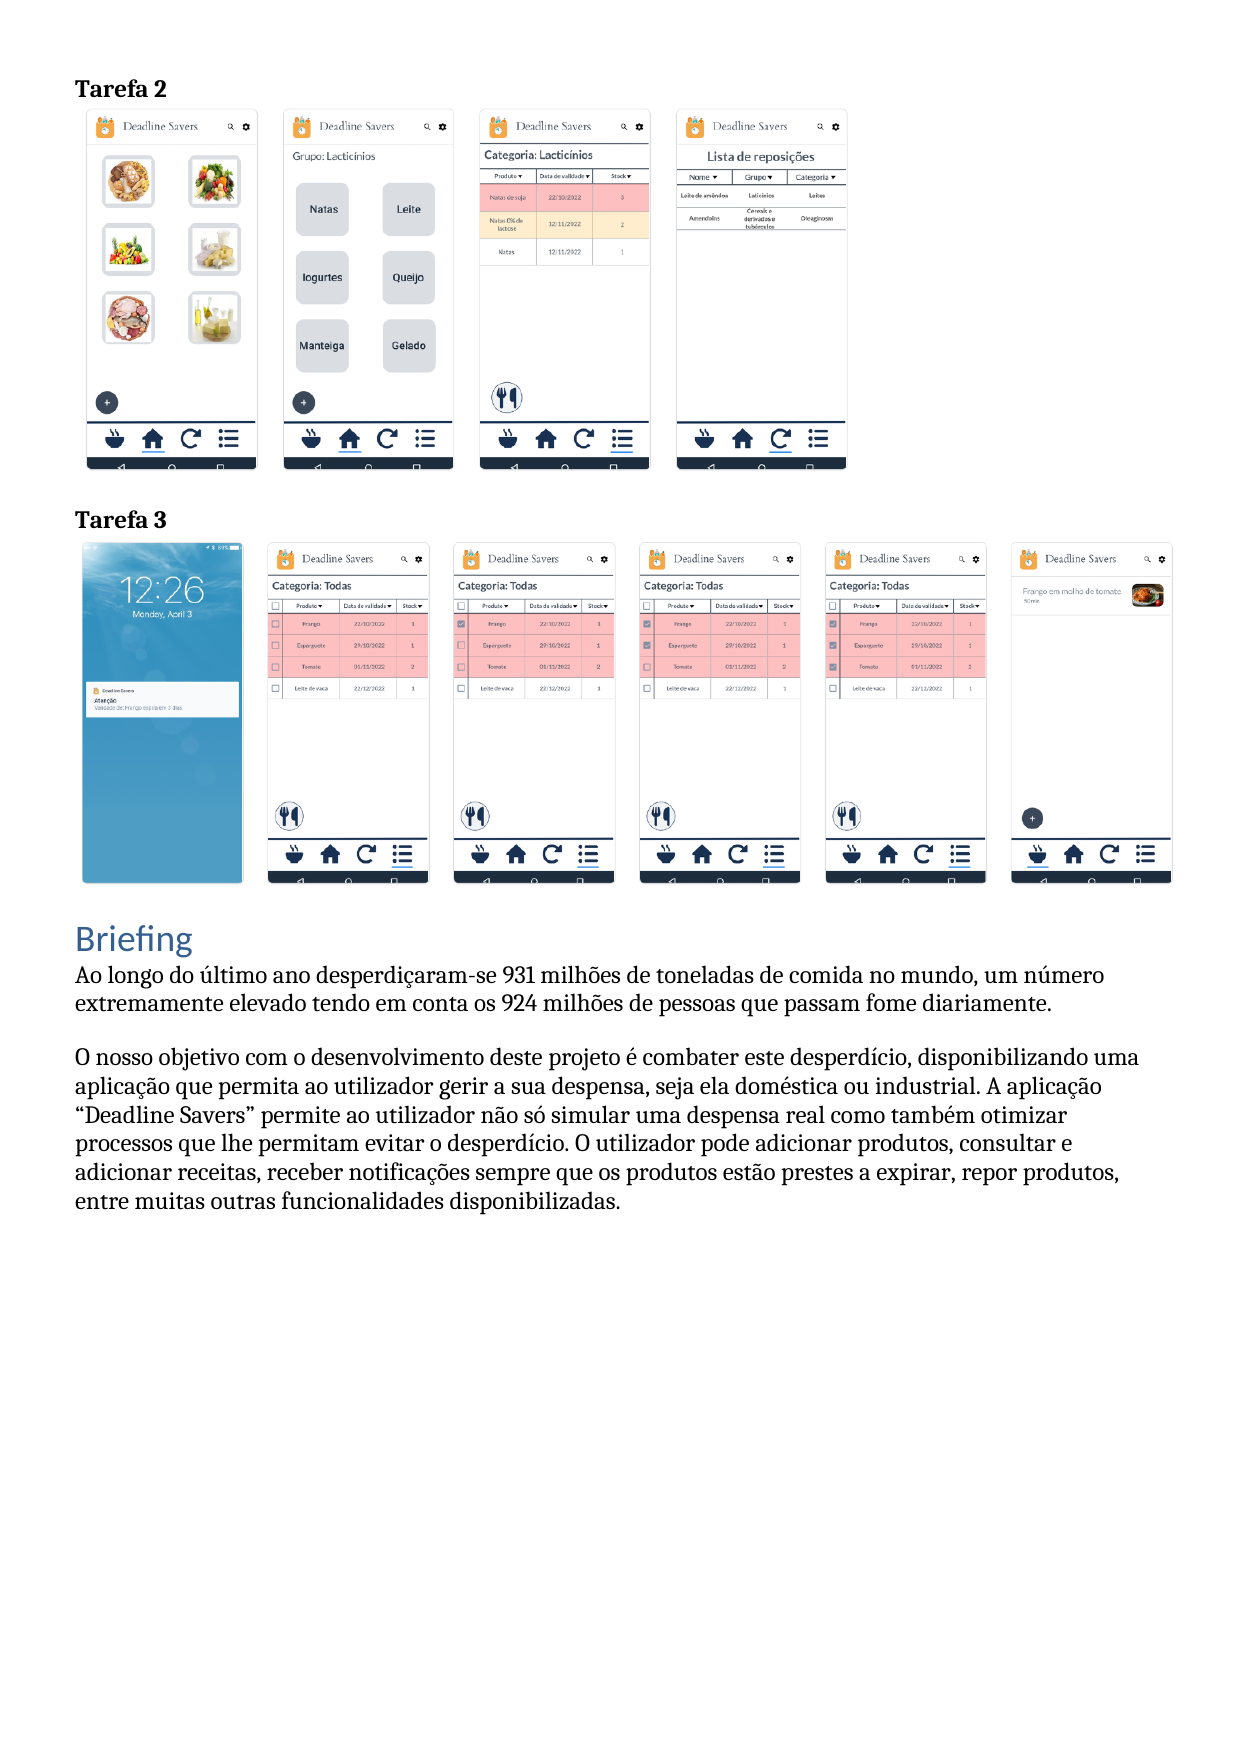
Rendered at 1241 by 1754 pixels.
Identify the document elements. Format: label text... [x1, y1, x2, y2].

text Tarefa 2 [75, 75, 1165, 104]
text Tarefa 3 [75, 506, 1165, 535]
picture [75, 535, 1182, 890]
picture [75, 103, 853, 478]
subtitle Briefing [75, 915, 1165, 961]
text Ao longo do último ano desperdiçaram-se 931 milhões de toneladas de comida no mundo, um número extremamente elevado tendo em conta os 924 milhões de pessoas que passam fome diariamente. [75, 961, 1165, 1018]
text O nosso objetivo com o desenvolvimento deste projeto é combater este desperdício, disponibilizando uma aplicação que permita ao utilizador gerir a sua despensa, seja ela doméstica ou industrial. A aplicação “Deadline Savers” permite ao utilizador não só simular uma despensa real como também otimizar processos que lhe permitam evitar o desperdício. O utilizador pode adicionar produtos, consultar e adicionar receitas, receber notificações sempre que os produtos estão prestes a expirar, repor produtos, entre muitas outras funcionalidades disponibilizadas. [75, 1043, 1165, 1216]
